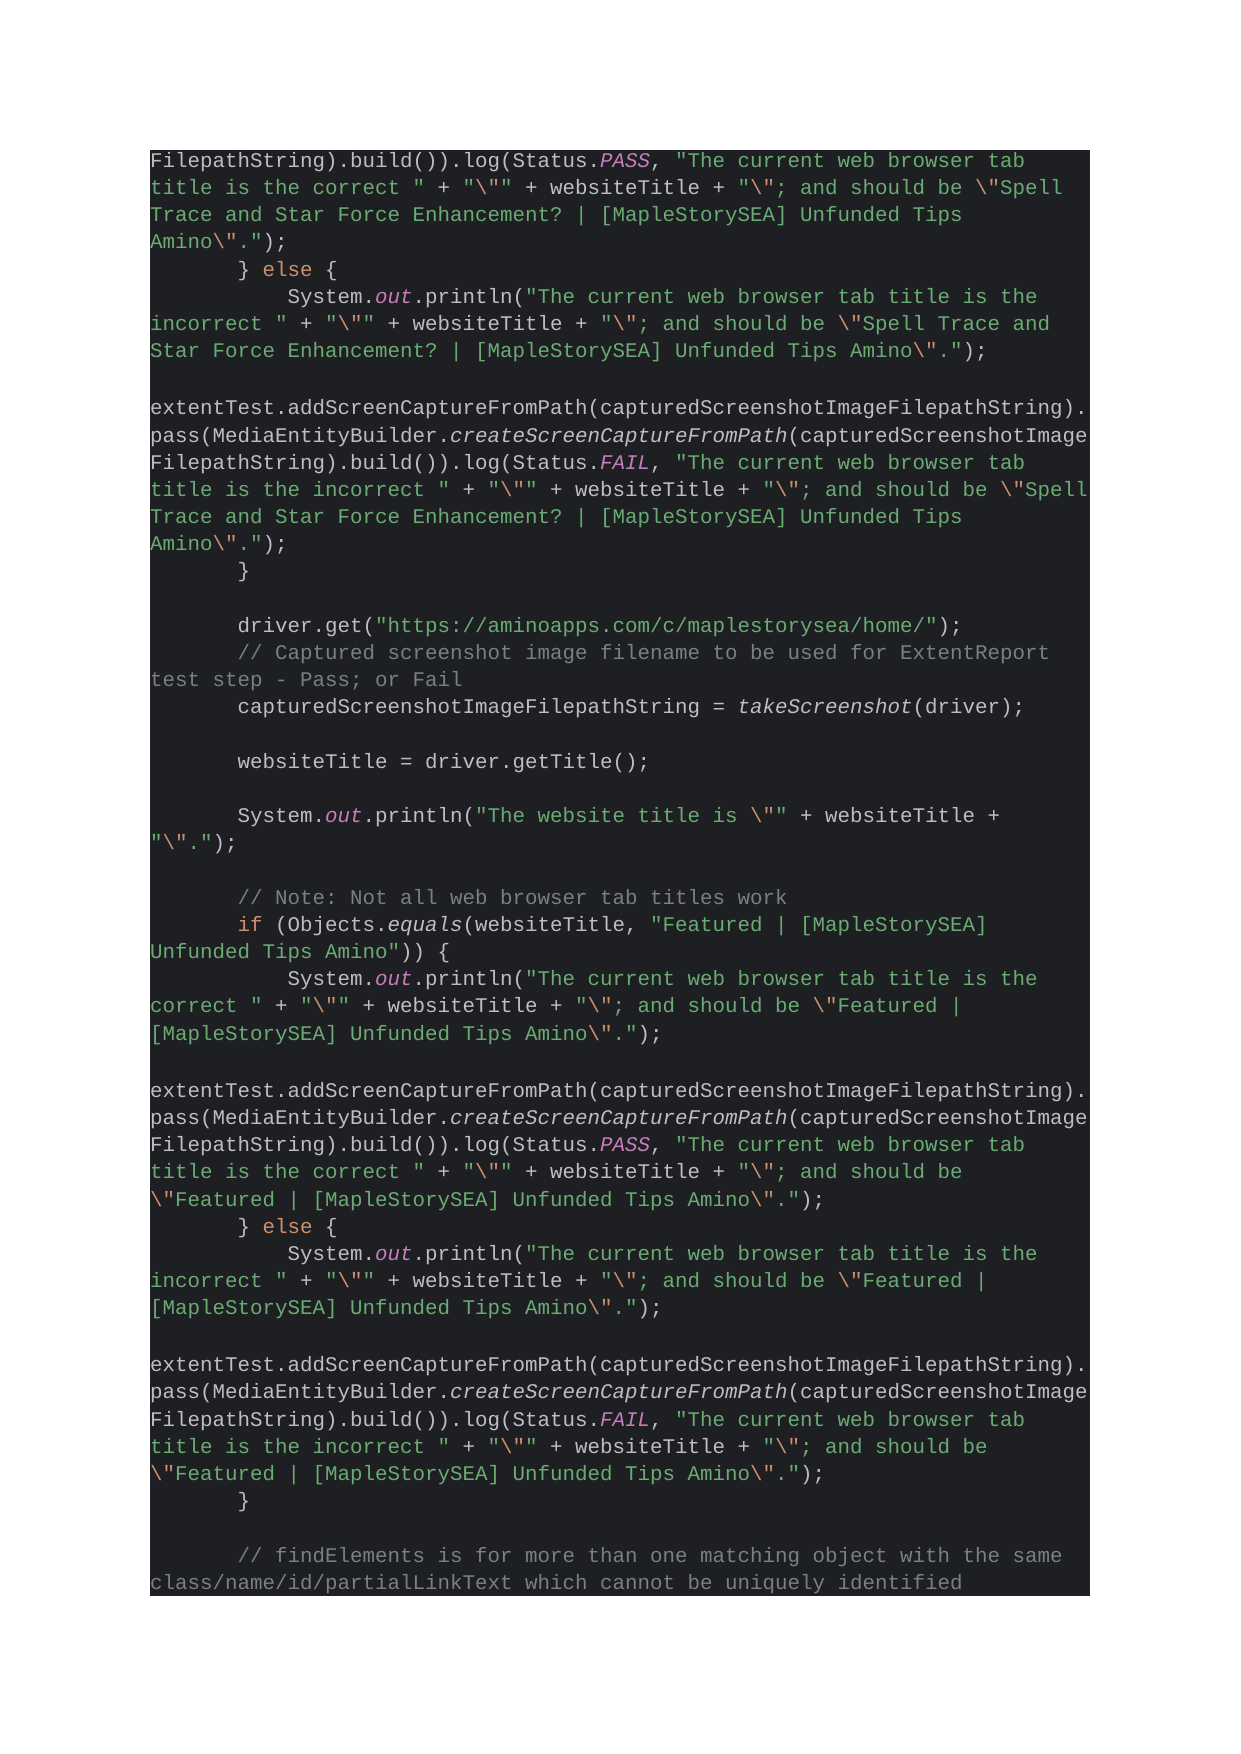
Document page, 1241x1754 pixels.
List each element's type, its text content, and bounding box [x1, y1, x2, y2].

text capturedScreenshotImageFilepathString = takeScreenshot(driver); [150, 696, 1090, 720]
text // Captured screenshot image filename to be used for ExtentReport test step - Pass; or Fail [150, 642, 1090, 693]
text } [150, 1490, 1090, 1514]
text // findElements is for more than one matching object with the same class/name/id/partialLinkText which cannot be uniquely identified [150, 1545, 1090, 1596]
text System.out.println("The current web browser tab title is the incorrect " + "\"" + websiteTitle + "\"; and should be \"Featured | [MapleStorySEA] Unfunded Tips Amino\"."); [150, 1243, 1090, 1321]
text extentTest.addScreenCaptureFromPath(capturedScreenshotImageFilepathString).pass(MediaEntityBuilder.createScreenCaptureFromPath(capturedScreenshotImageFilepathString).build()).log(Status.PASS, "The current web browser tab title is the correct " + "\"" + websiteTitle + "\"; and should be \"Featured | [MapleStorySEA] Unfunded Tips Amino\"."); [150, 1050, 1090, 1212]
text // Note: Not all web browser tab titles work [150, 887, 1090, 910]
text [150, 150, 1090, 255]
text extentTest.addScreenCaptureFromPath(capturedScreenshotImageFilepathString).pass(MediaEntityBuilder.createScreenCaptureFromPath(capturedScreenshotImageFilepathString).build()).log(Status.FAIL, "The current web browser tab title is the incorrect " + "\"" + websiteTitle + "\"; and should be \"Featured | [MapleStorySEA] Unfunded Tips Amino\"."); [150, 1324, 1090, 1487]
text } else { [150, 1216, 1090, 1239]
text } [150, 561, 1090, 584]
text System.out.println("The website title is \"" + websiteTitle + "\"."); [150, 805, 1090, 856]
text } else { [150, 259, 1090, 282]
text extentTest.addScreenCaptureFromPath(capturedScreenshotImageFilepathString).pass(MediaEntityBuilder.createScreenCaptureFromPath(capturedScreenshotImageFilepathString).build()).log(Status.FAIL, "The current web browser tab title is the incorrect " + "\"" + websiteTitle + "\"; and should be \"Spell Trace and Star Force Enhancement? | [MapleStorySEA] Unfunded Tips Amino\"."); [150, 367, 1090, 557]
text if (Objects.equals(websiteTitle, "Featured | [MapleStorySEA] Unfunded Tips Amino")) { [150, 914, 1090, 965]
text websiteTitle = driver.getTitle(); [150, 751, 1090, 774]
text driver.get("https://aminoapps.com/c/maplestorysea/home/"); [150, 615, 1090, 638]
text System.out.println("The current web browser tab title is the correct " + "\"" + websiteTitle + "\"; and should be \"Featured | [MapleStorySEA] Unfunded Tips Amino\"."); [150, 968, 1090, 1046]
text System.out.println("The current web browser tab title is the incorrect " + "\"" + websiteTitle + "\"; and should be \"Spell Trace and Star Force Enhancement? | [MapleStorySEA] Unfunded Tips Amino\"."); [150, 286, 1090, 364]
